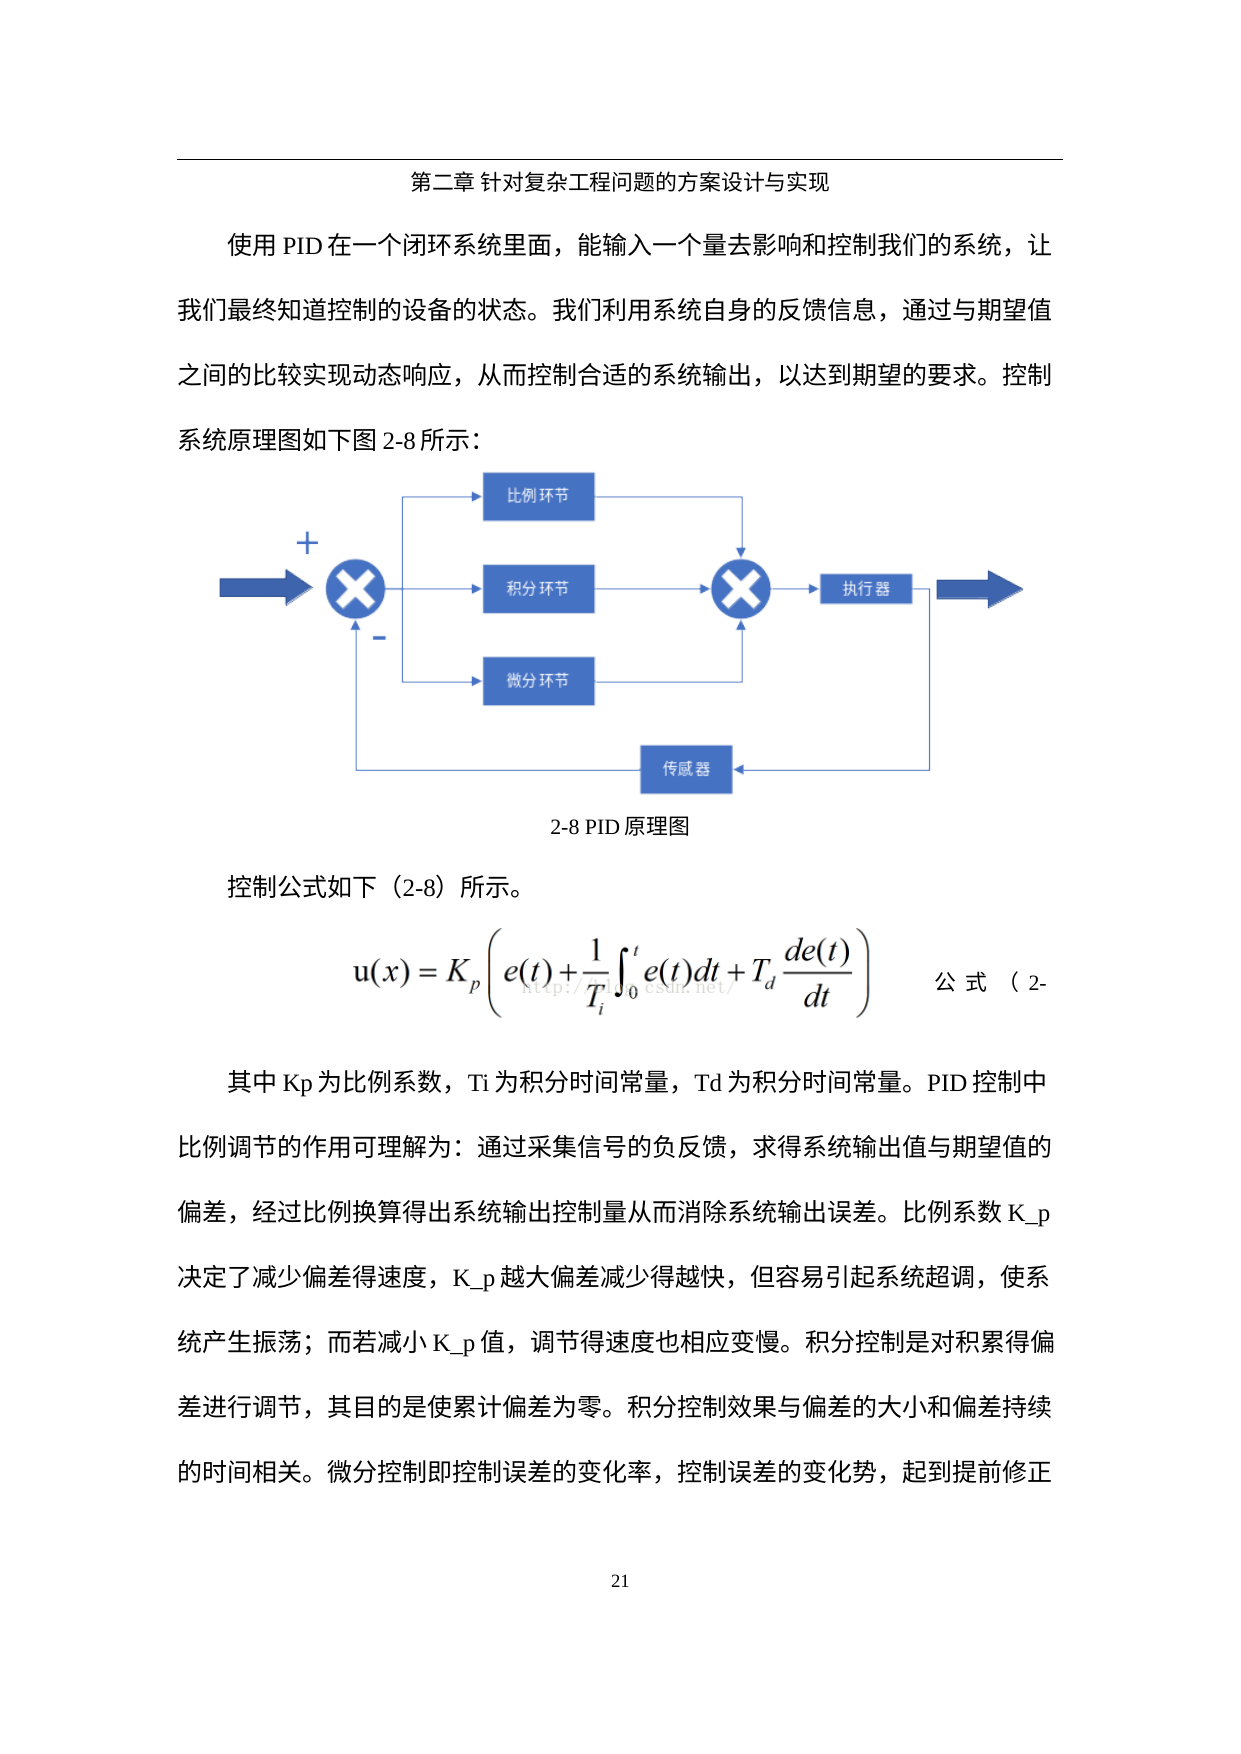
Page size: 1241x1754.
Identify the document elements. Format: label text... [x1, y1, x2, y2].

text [177, 1048, 1063, 1503]
text 控制公式如下（2-8）所示。 [177, 853, 1063, 918]
picture [345, 918, 895, 1034]
text 2-8 PID原理图 [177, 808, 1063, 841]
text 使用PID在一个闭环系统里面，能输入一个量去影响和控制我们的系统，让我们最终知道控制的设备的状态。我们利用系统自身的反馈信息，通过与期望值之间的比较实现动态响应，从而控制合适的系统输出，以达到期望的要求。控制系统原理图如下图2-8所示： [177, 211, 1063, 471]
